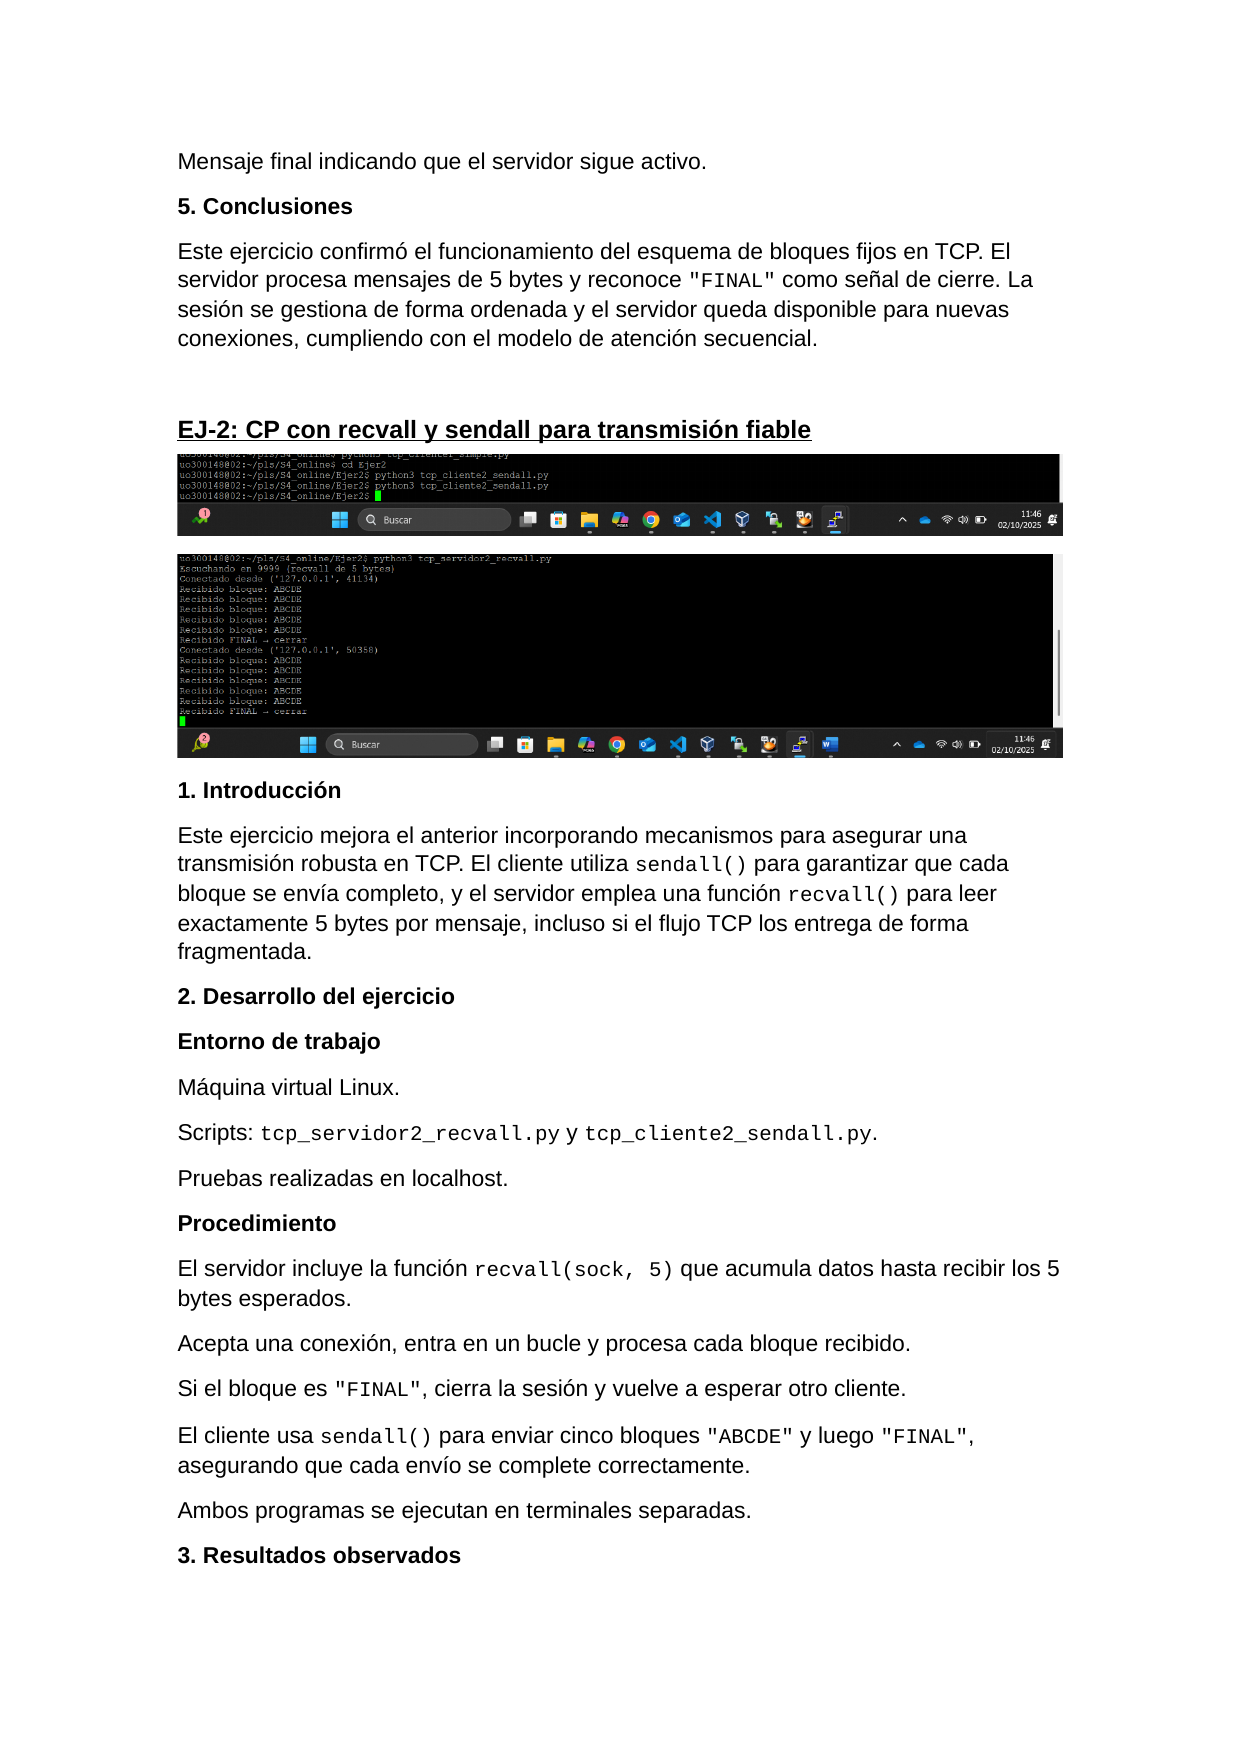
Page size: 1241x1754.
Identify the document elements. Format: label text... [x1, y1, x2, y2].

text Mensaje final indicando que el servidor sigue activo. [177, 148, 1063, 174]
text El servidor incluye la función recvall(sock, 5) que acumula datos hasta recibir los 5 bytes esperados. [177, 1255, 1063, 1311]
picture [177, 554, 1063, 758]
text Si el bloque es "FINAL", cierra la sesión y vuelve a esperar otro cliente. [177, 1375, 1063, 1403]
text Scripts: tcp_servidor2_recvall.py y tcp_cliente2_sendall.py. [177, 1118, 1063, 1146]
text Este ejercicio confirmó el funcionamiento del esquema de bloques fijos en TCP. El servidor procesa mensajes de 5 bytes y reconoce "FINAL" como señal de cierre. La sesión se gestiona de forma ordenada y el servidor queda disponible para nuevas conexiones, cumpliendo con el modelo de atención secuencial. [177, 238, 1063, 351]
text Procedimiento [177, 1210, 1063, 1237]
text 1. Introducción [177, 777, 1063, 803]
text Entorno de trabajo [177, 1028, 1063, 1055]
text Ambos programas se ejecutan en terminales separadas. [177, 1497, 1063, 1523]
text Este ejercicio mejora el anterior incorporando mecanismos para asegurar una transmisión robusta en TCP. El cliente utiliza sendall() para garantizar que cada bloque se envía completo, y el servidor emplea una función recvall() para leer exactamente 5 bytes por mensaje, incluso si el flujo TCP los entrega de forma fragmentada. [177, 822, 1063, 964]
text El cliente usa sendall() para enviar cinco bloques "ABCDE" y luego "FINAL", asegurando que cada envío se complete correctamente. [177, 1422, 1063, 1478]
picture [177, 454, 1063, 536]
text 2. Desarrollo del ejercicio [177, 983, 1063, 1009]
text Máquina virtual Linux. [177, 1073, 1063, 1100]
text Pruebas realizadas en localhost. [177, 1165, 1063, 1191]
text Acepta una conexión, entra en un bucle y procesa cada bloque recibido. [177, 1330, 1063, 1357]
subtitle EJ-2: CP con recvall y sendall para transmisión fiable [177, 415, 1063, 443]
text 5. Conclusiones [177, 193, 1063, 219]
text 3. Resultados observados [177, 1542, 1063, 1568]
